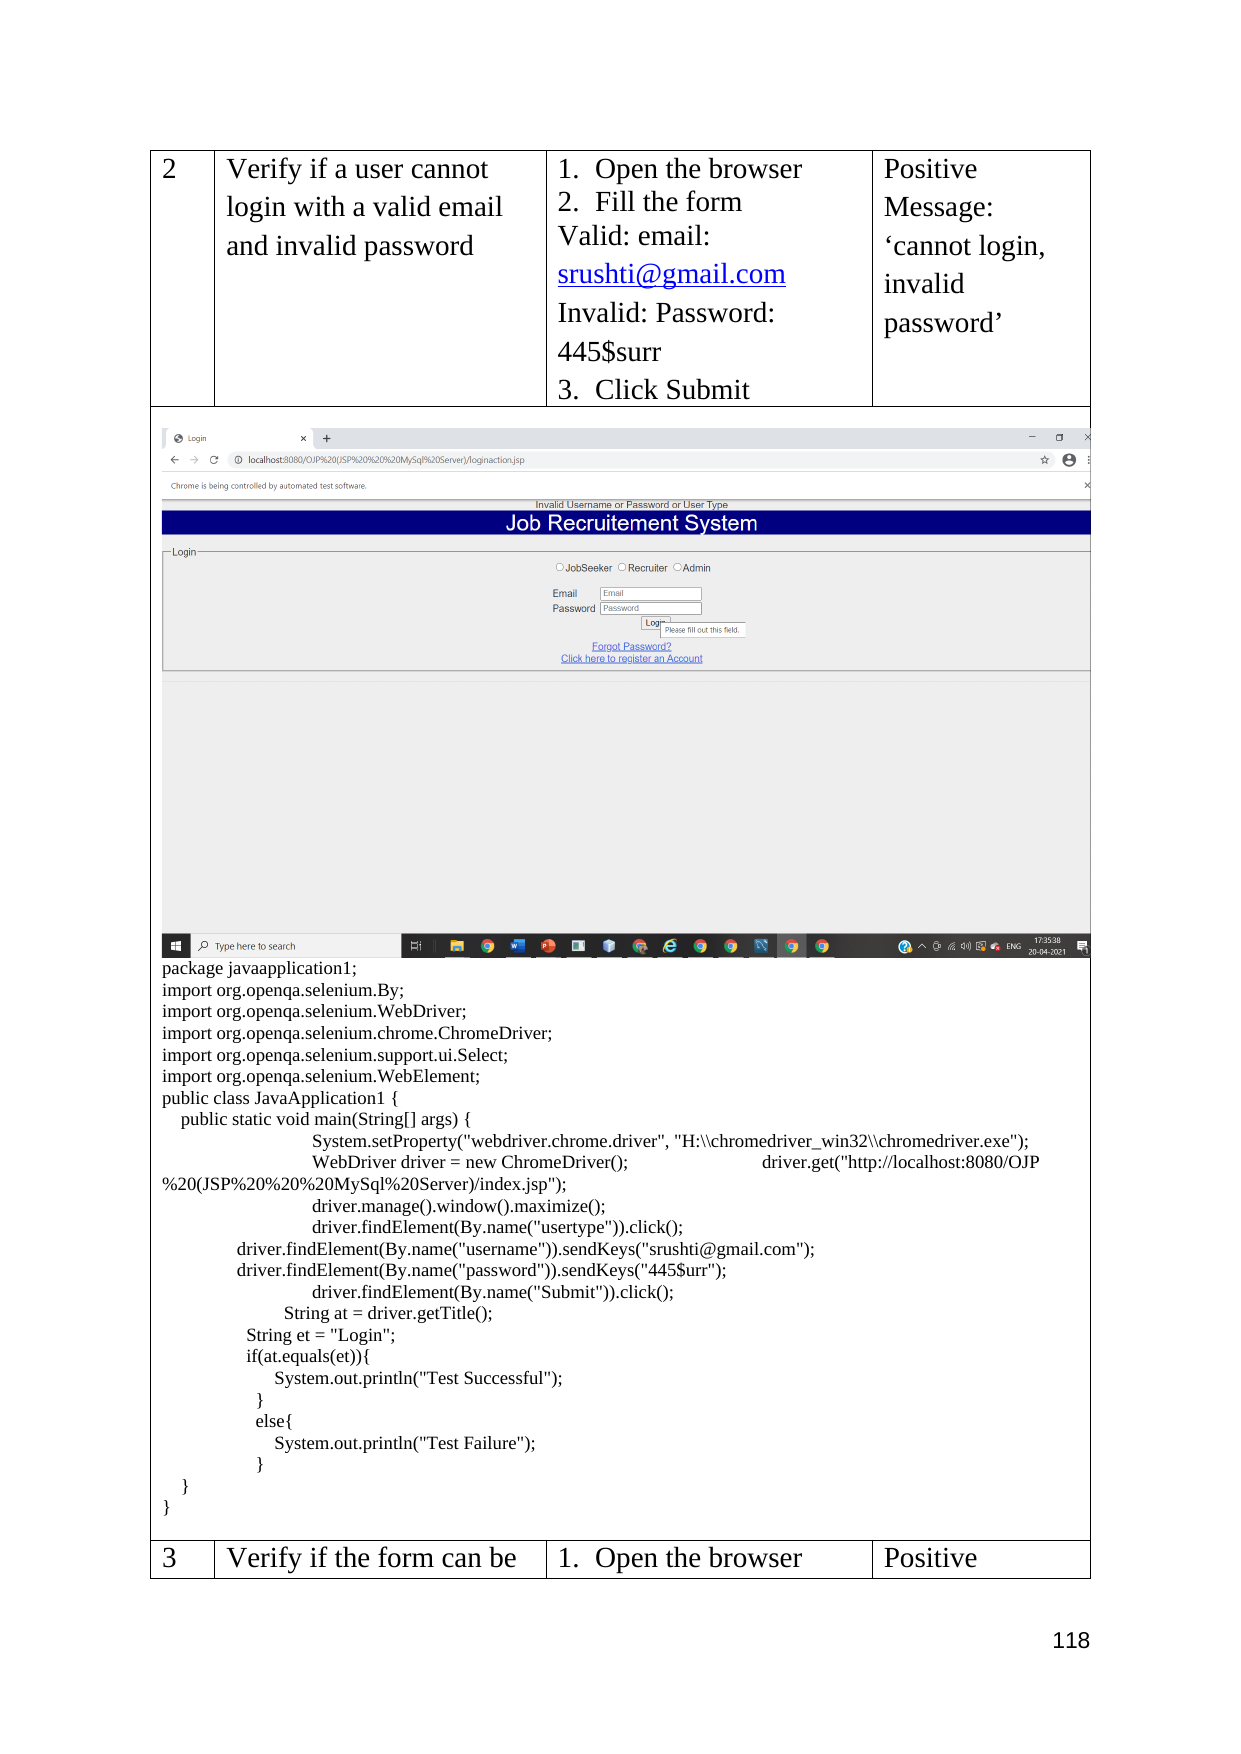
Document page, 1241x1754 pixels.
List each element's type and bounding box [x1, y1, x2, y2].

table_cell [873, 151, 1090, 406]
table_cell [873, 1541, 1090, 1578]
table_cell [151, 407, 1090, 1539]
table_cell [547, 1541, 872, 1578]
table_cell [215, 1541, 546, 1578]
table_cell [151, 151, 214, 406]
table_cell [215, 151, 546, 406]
picture [161, 428, 1091, 958]
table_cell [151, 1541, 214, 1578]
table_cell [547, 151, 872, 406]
